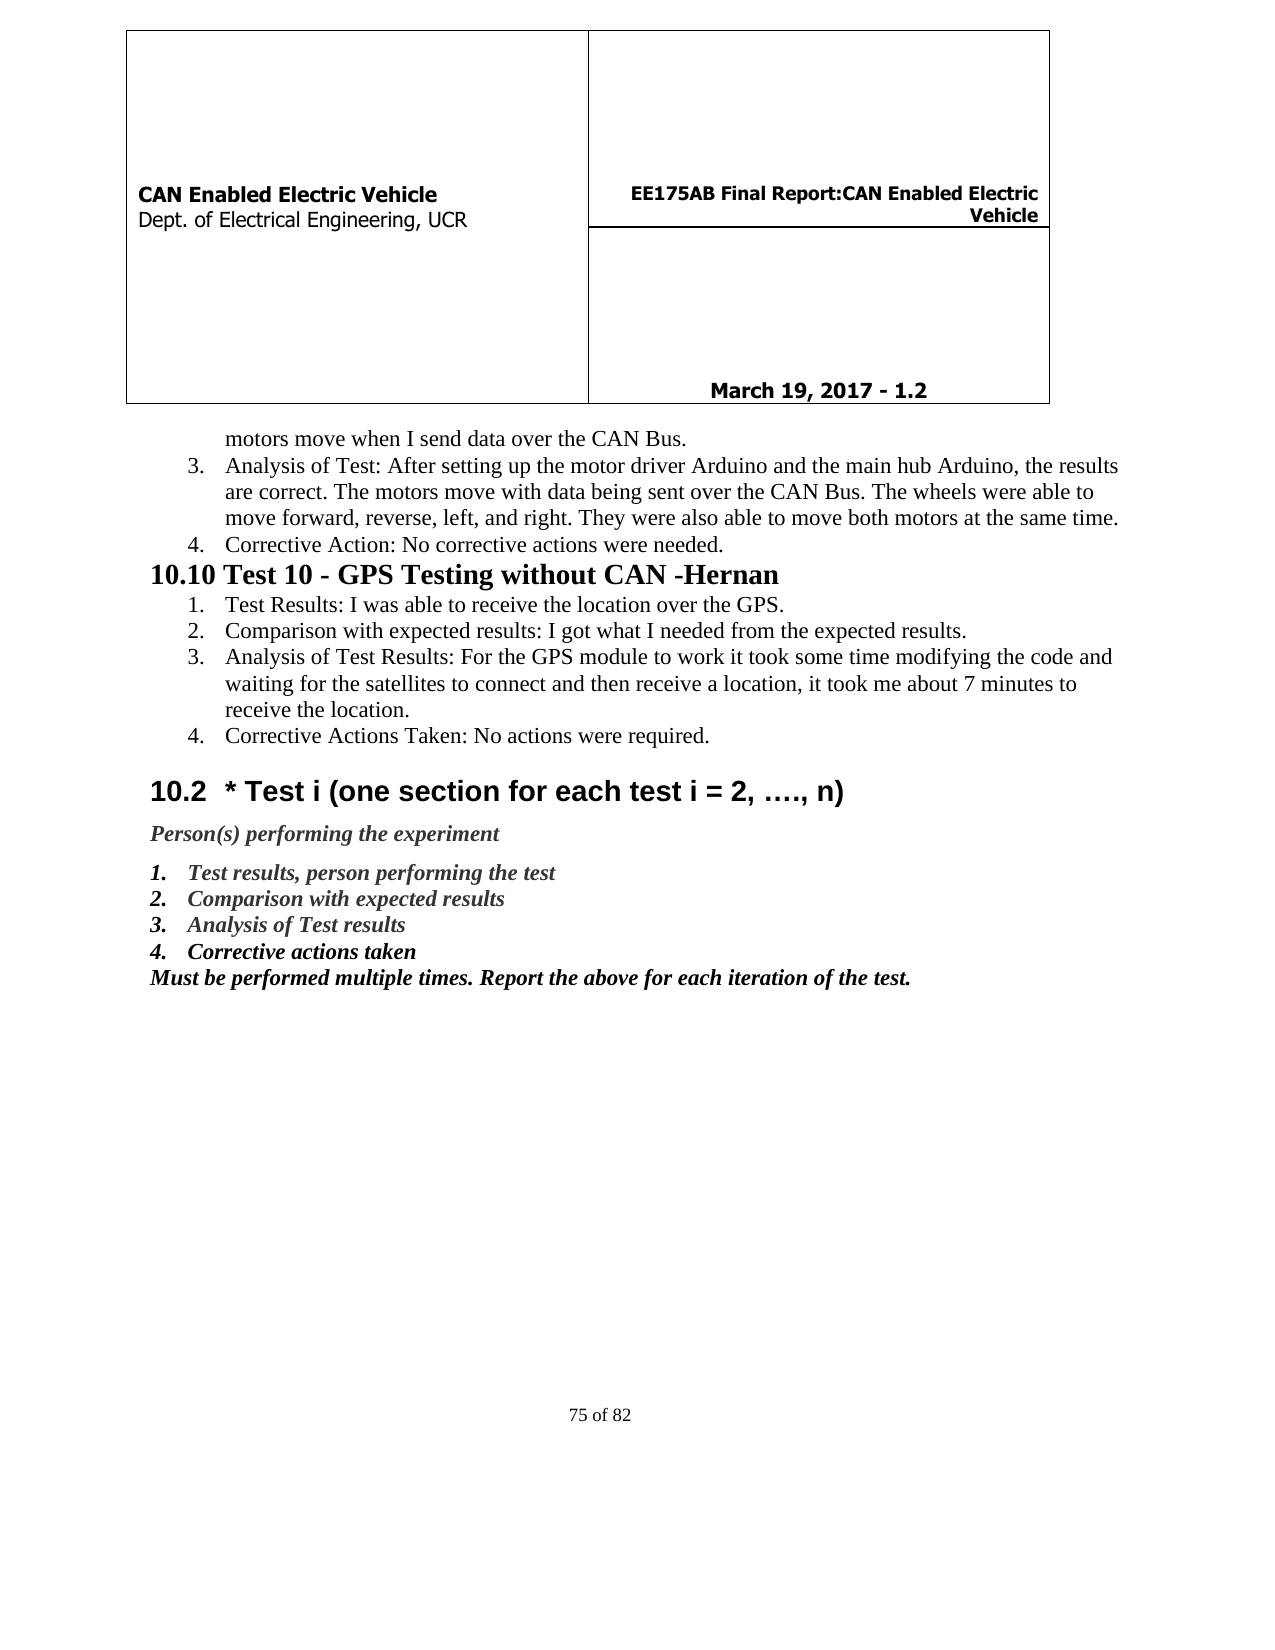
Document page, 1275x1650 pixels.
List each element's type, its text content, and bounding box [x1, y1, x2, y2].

text Person(s) performing the experiment [150, 820, 1125, 846]
list Corrective actions taken [150, 938, 1125, 964]
list Comparison with expected results [150, 885, 1125, 911]
list Analysis of Test: After setting up the motor driver Arduino and the main hub Arduino, the results are correct. The motors move with data being sent over the CAN Bus. The wheels were able to move forward, reverse, left, and right. They were also able to move both motors at the same time. [187, 452, 1125, 531]
list Test Results: I was able to receive the location over the GPS. [187, 591, 1125, 617]
text Must be performed multiple times. Report the above for each iteration of the test. [150, 964, 1125, 990]
text 10.10 Test 10 - GPS Testing without CAN -Hernan [150, 557, 1125, 591]
list Corrective Actions Taken: No actions were required. [187, 722, 1125, 749]
subtitle * Test i (one section for each test i = 2, …., n) [150, 774, 1125, 807]
list Analysis of Test Results: For the GPS module to work it took some time modifying the code and waiting for the satellites to connect and then receive a location, it took me about 7 minutes to receive the location. [187, 643, 1125, 722]
list Comparison with expected results: I got what I needed from the expected results. [187, 617, 1125, 643]
list Analysis of Test results [150, 911, 1125, 938]
list Test results, person performing the test [150, 859, 1125, 885]
list Corrective Action: No corrective actions were needed. [187, 531, 1125, 557]
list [187, 425, 1125, 452]
